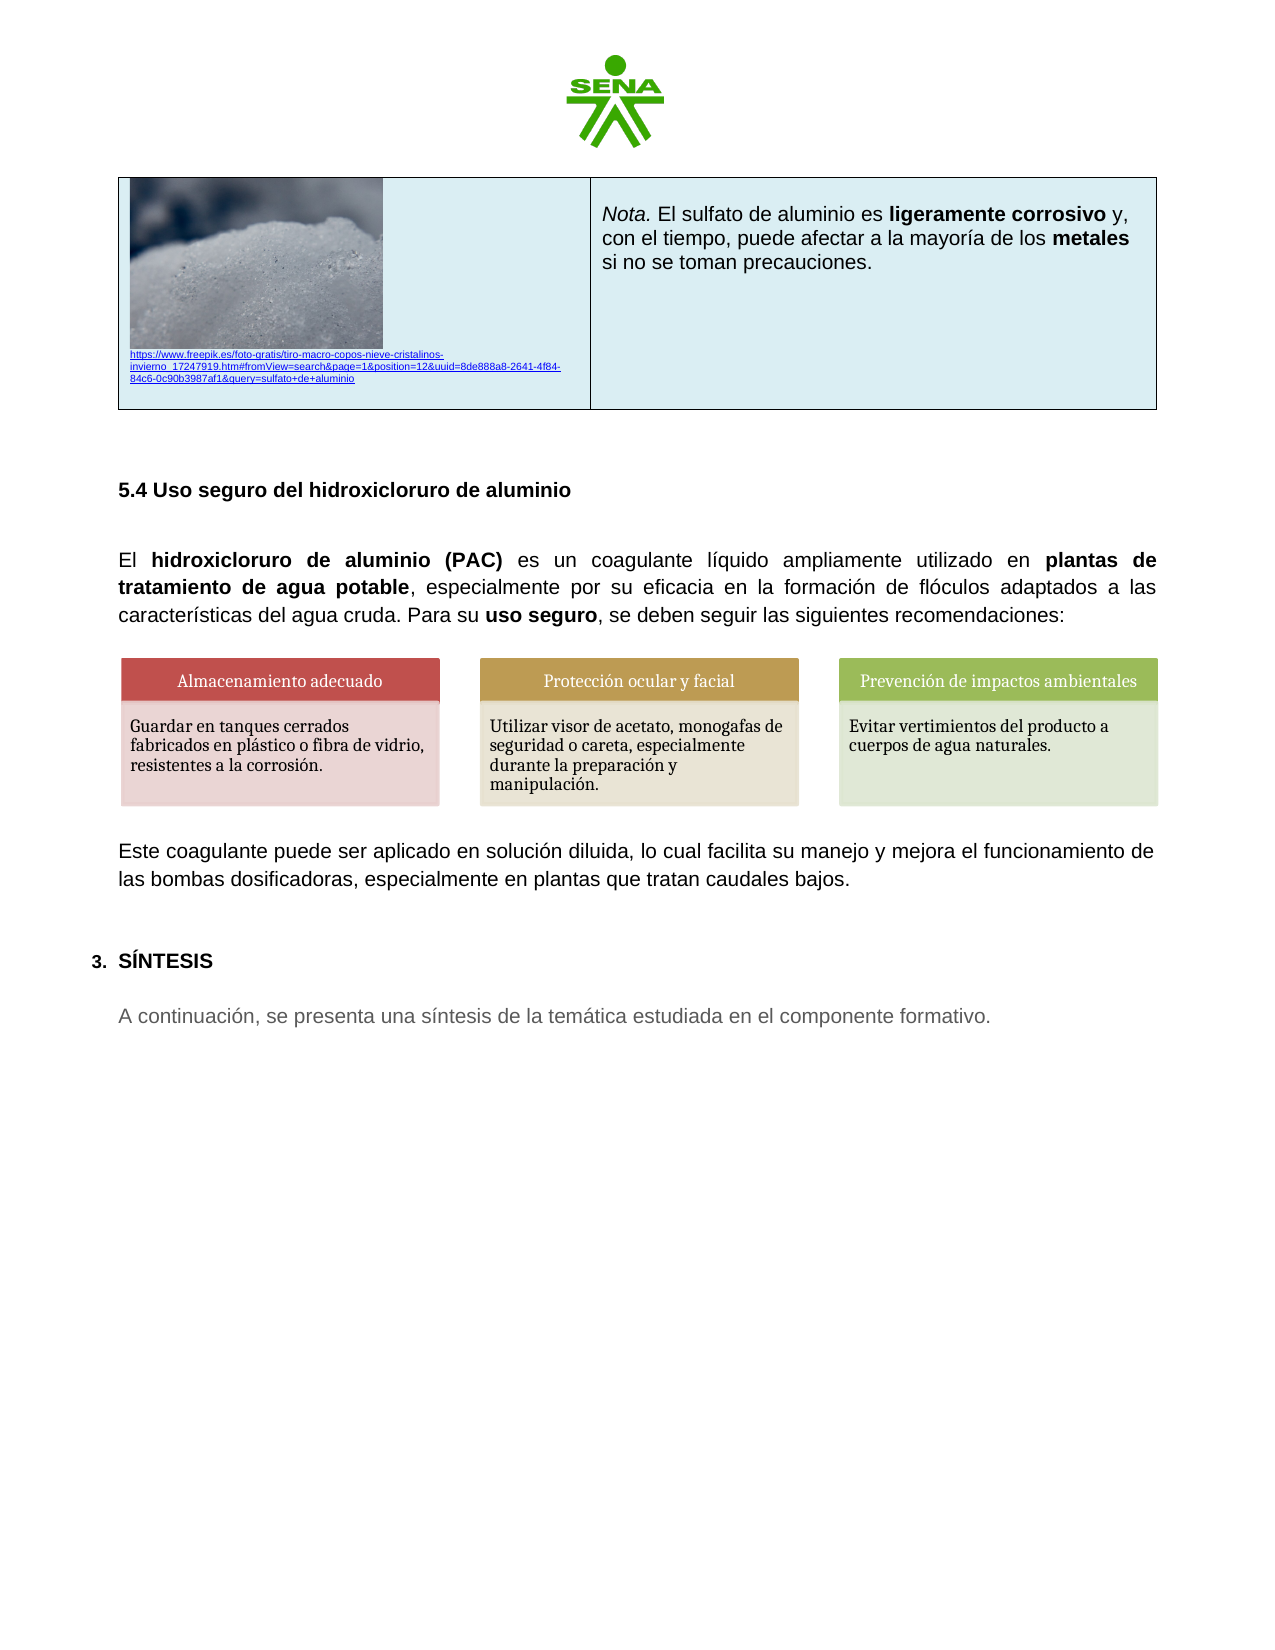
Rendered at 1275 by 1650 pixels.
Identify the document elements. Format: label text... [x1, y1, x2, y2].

list SÍNTESIS [91, 949, 1157, 973]
text A continuación, se presenta una síntesis de la temática estudiada en el componente formativo. [118, 1004, 1157, 1028]
text Este coagulante puede ser aplicado en solución diluida, lo cual facilita su manejo y mejora el funcionamiento de las bombas dosificadoras, especialmente en plantas que tratan caudales bajos. [118, 839, 1157, 891]
picture [566, 55, 664, 148]
subtitle 5.4 Uso seguro del hidroxicloruro de aluminio [118, 477, 1157, 501]
table_header https://www.freepik.es/foto-gratis/tiro-macro-copos-nieve-cristalinos-invierno_17247919.htm#fromView=search&page=1&position=12&uuid=8de888a8-2641-4f84-84c6-0c90b3987af1&query=sulfato+de+aluminio [119, 178, 590, 409]
table_header Nota. El sulfato de aluminio es ligeramente corrosivo y, con el tiempo, puede afectar a la mayoría de los metales si no se toman precauciones. [591, 178, 1156, 409]
text El hidroxicloruro de aluminio (PAC) es un coagulante líquido ampliamente utilizado en plantas de tratamiento de agua potable, especialmente por su eficacia en la formación de flóculos adaptados a las características del agua cruda. Para su uso seguro, se deben seguir las siguientes recomendaciones: [118, 548, 1157, 627]
picture [129, 178, 383, 349]
